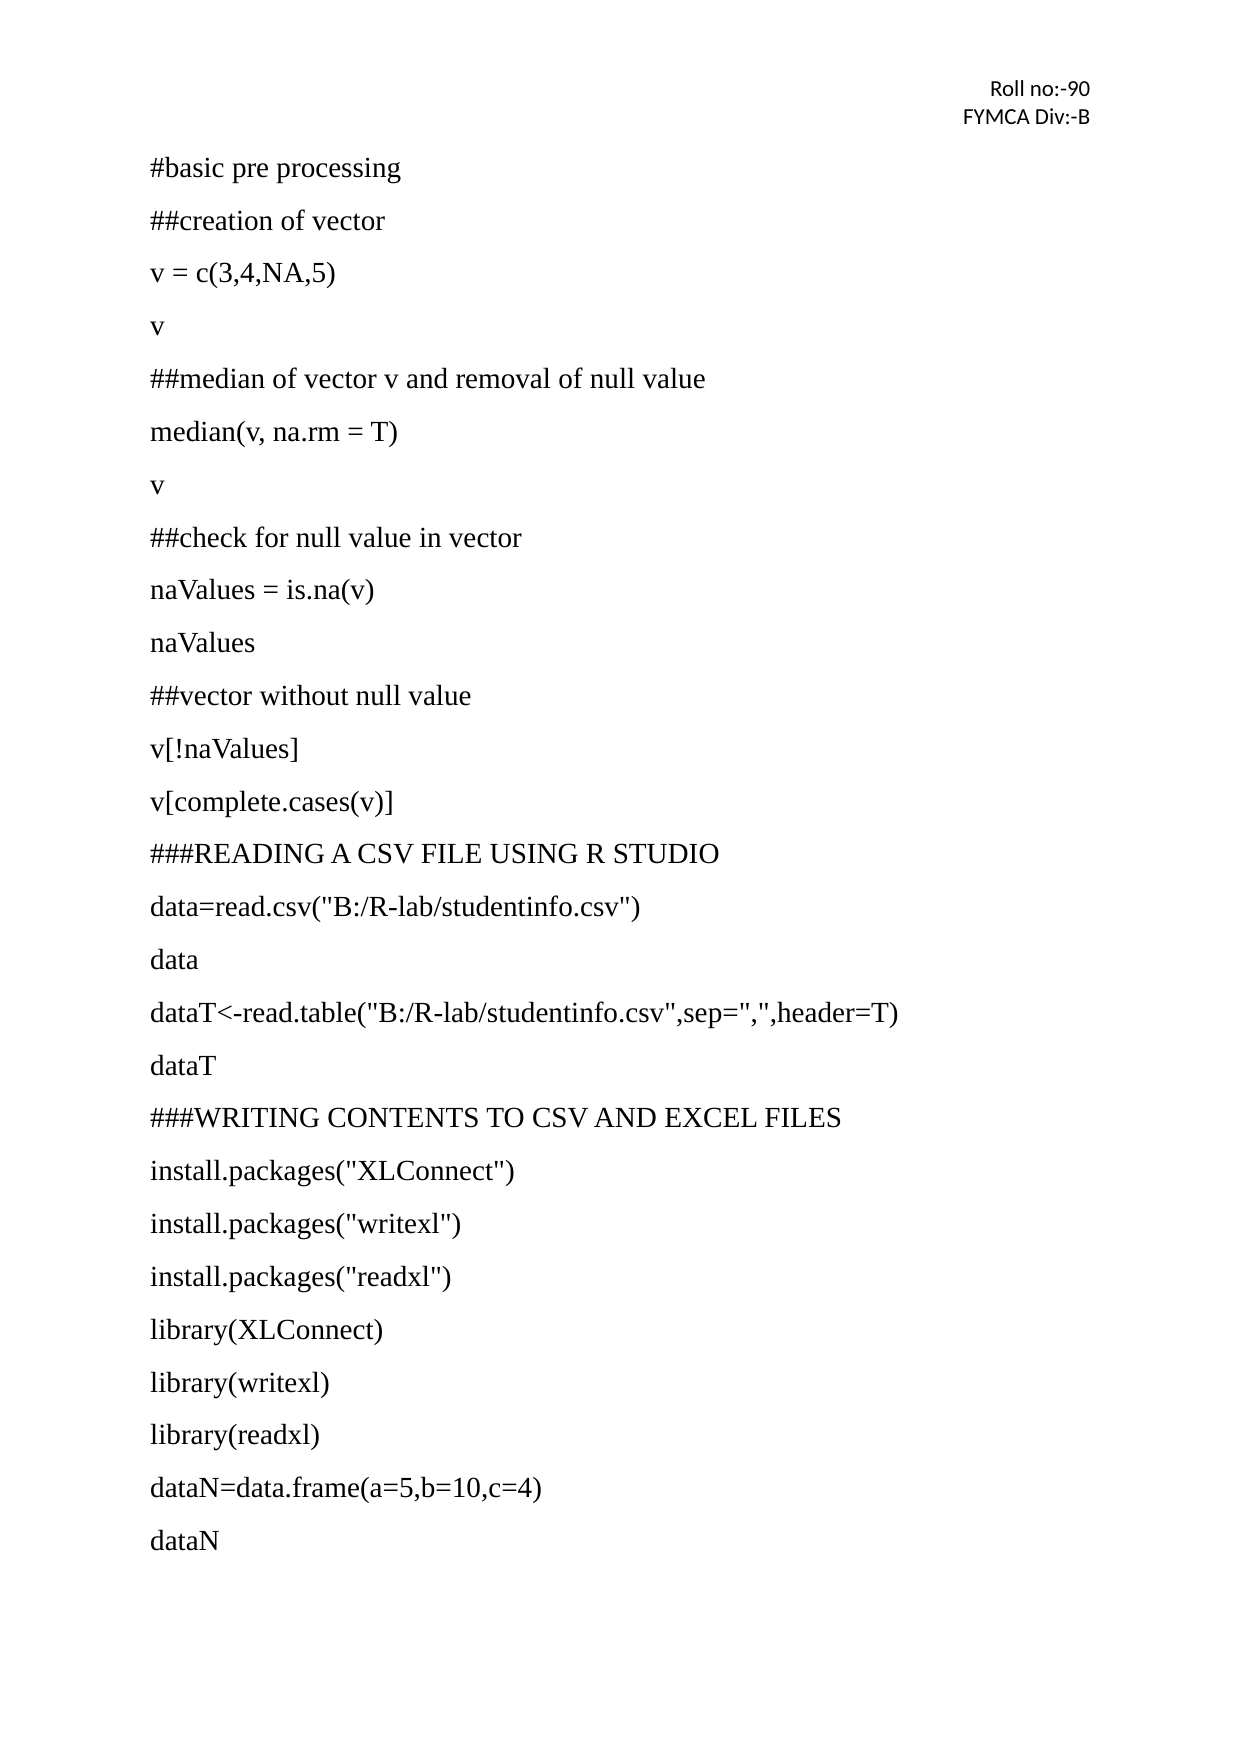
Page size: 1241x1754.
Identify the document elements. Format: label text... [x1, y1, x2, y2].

text ##vector without null value [150, 678, 1090, 712]
text naValues [150, 625, 1090, 659]
text library(XLConnect) [150, 1312, 1090, 1345]
text library(readxl) [150, 1417, 1090, 1451]
text v[!naValues] [150, 731, 1090, 764]
text #basic pre processing [150, 150, 1090, 183]
text dataN [150, 1523, 1090, 1557]
text install.packages("readxl") [150, 1259, 1090, 1293]
text ##creation of vector [150, 203, 1090, 236]
text dataT<-read.table("B:/R-lab/studentinfo.csv",sep=",",header=T) [150, 995, 1090, 1028]
text v [150, 467, 1090, 500]
text install.packages("XLConnect") [150, 1153, 1090, 1187]
text library(writexl) [150, 1365, 1090, 1398]
text v[complete.cases(v)] [150, 784, 1090, 817]
text data=read.csv("B:/R-lab/studentinfo.csv") [150, 889, 1090, 923]
text install.packages("writexl") [150, 1206, 1090, 1240]
text ##check for null value in vector [150, 520, 1090, 553]
text dataT [150, 1048, 1090, 1081]
text data [150, 942, 1090, 976]
text dataN=data.frame(a=5,b=10,c=4) [150, 1470, 1090, 1504]
text median(v, na.rm = T) [150, 414, 1090, 448]
text ###READING A CSV FILE USING R STUDIO [150, 837, 1090, 870]
text ###WRITING CONTENTS TO CSV AND EXCEL FILES [150, 1101, 1090, 1134]
text naValues = is.na(v) [150, 572, 1090, 606]
text ##median of vector v and removal of null value [150, 361, 1090, 395]
text v [150, 308, 1090, 342]
text v = c(3,4,NA,5) [150, 256, 1090, 289]
